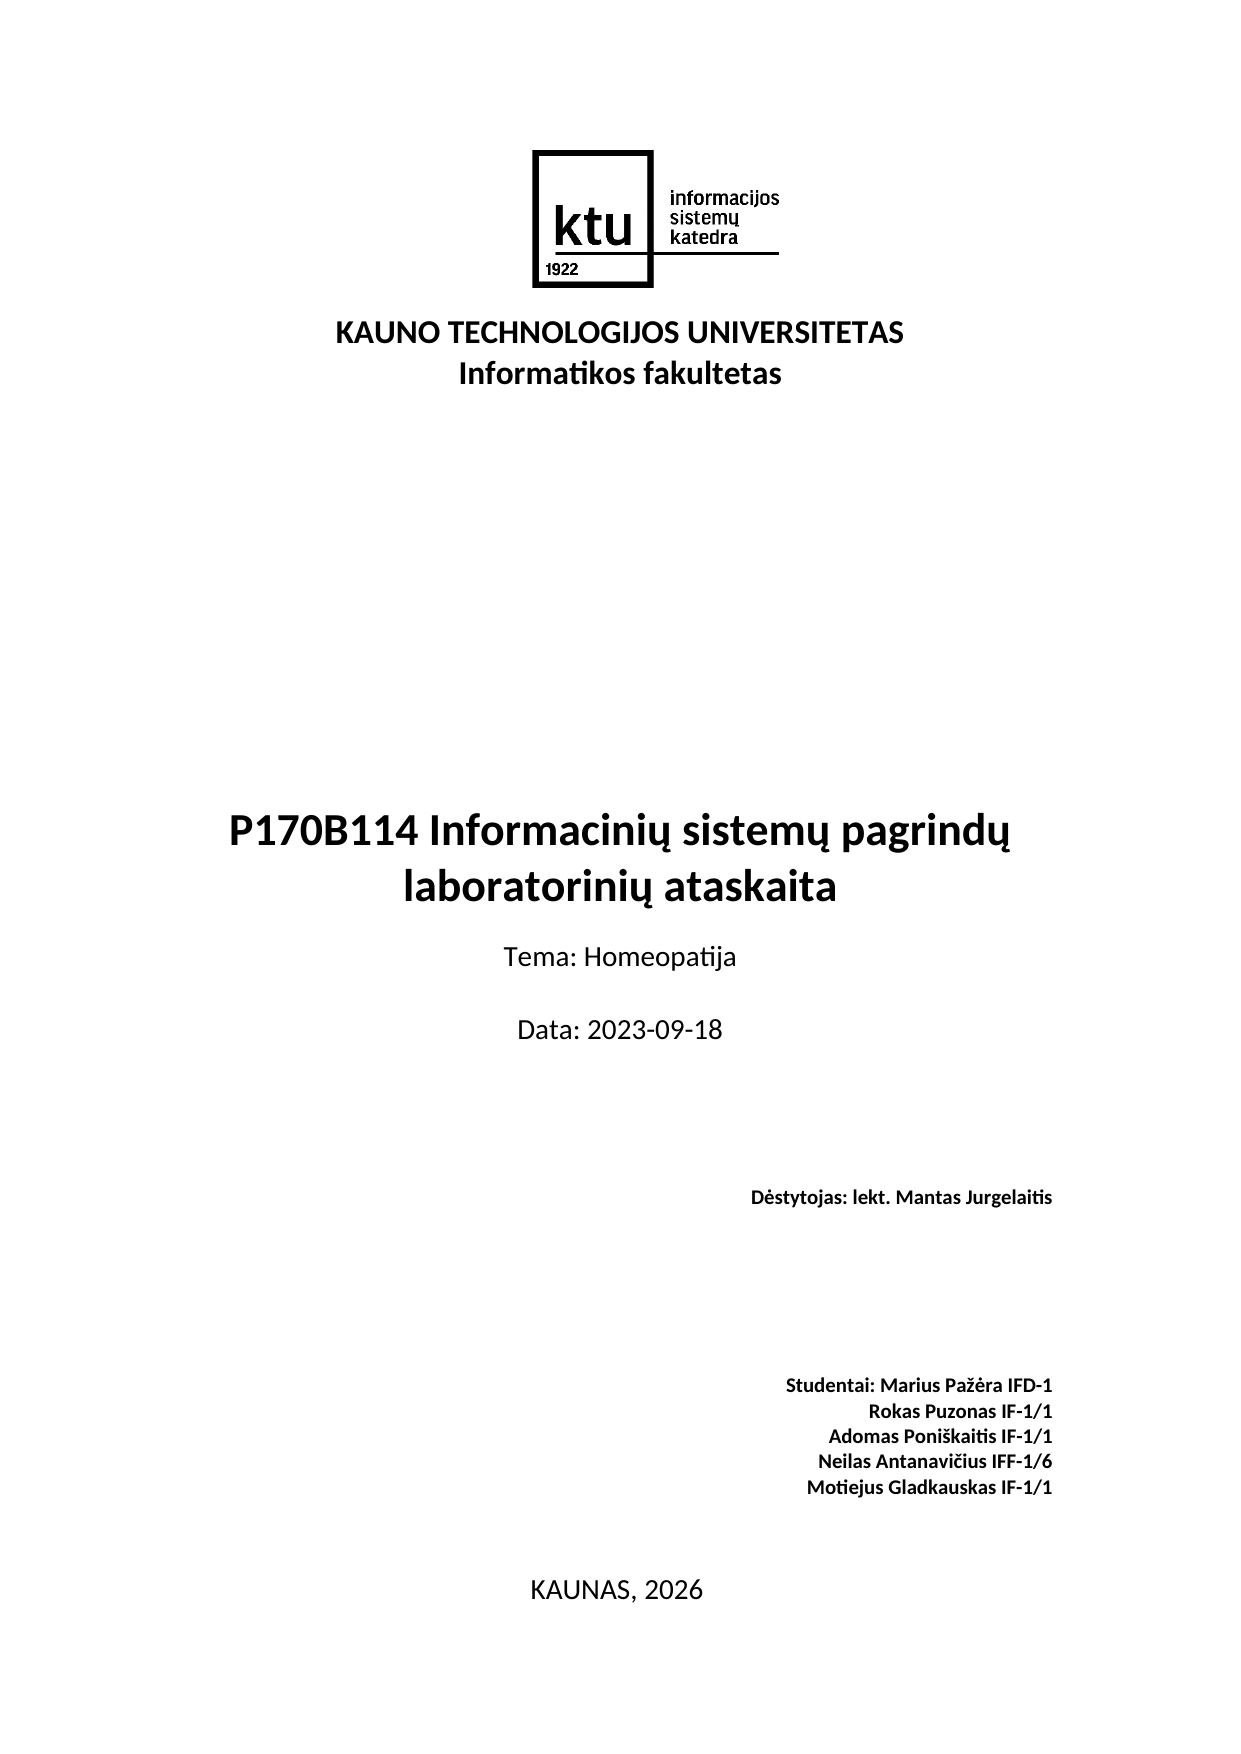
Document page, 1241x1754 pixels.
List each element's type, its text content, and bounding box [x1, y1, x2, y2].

text Motiejus Gladkauskas IF-1/1 [187, 1474, 1053, 1499]
text P170B114 Informacinių sistemų pagrindų laboratorinių ataskaita [187, 801, 1053, 913]
text Tema: Homeopatija [187, 938, 1053, 973]
text Studentai: Marius Pažėra IFD-1 [187, 1372, 1053, 1398]
text Neilas Antanavičius IFF-1/6 [187, 1449, 1053, 1474]
text KAUNO TECHNOLOGIJOS UNIVERSITETAS [187, 311, 1053, 352]
text KAUNAS, 2023 [187, 1571, 1053, 1606]
picture [532, 150, 783, 288]
text Adomas Poniškaitis IF-1/1 [187, 1423, 1053, 1449]
text Dėstytojas: lekt. Mantas Jurgelaitis [187, 1184, 1053, 1209]
text Rokas Puzonas IF-1/1 [187, 1398, 1053, 1423]
text Informatikos fakultetas [187, 352, 1053, 393]
text Data: 2023-09-18 [187, 1011, 1053, 1047]
